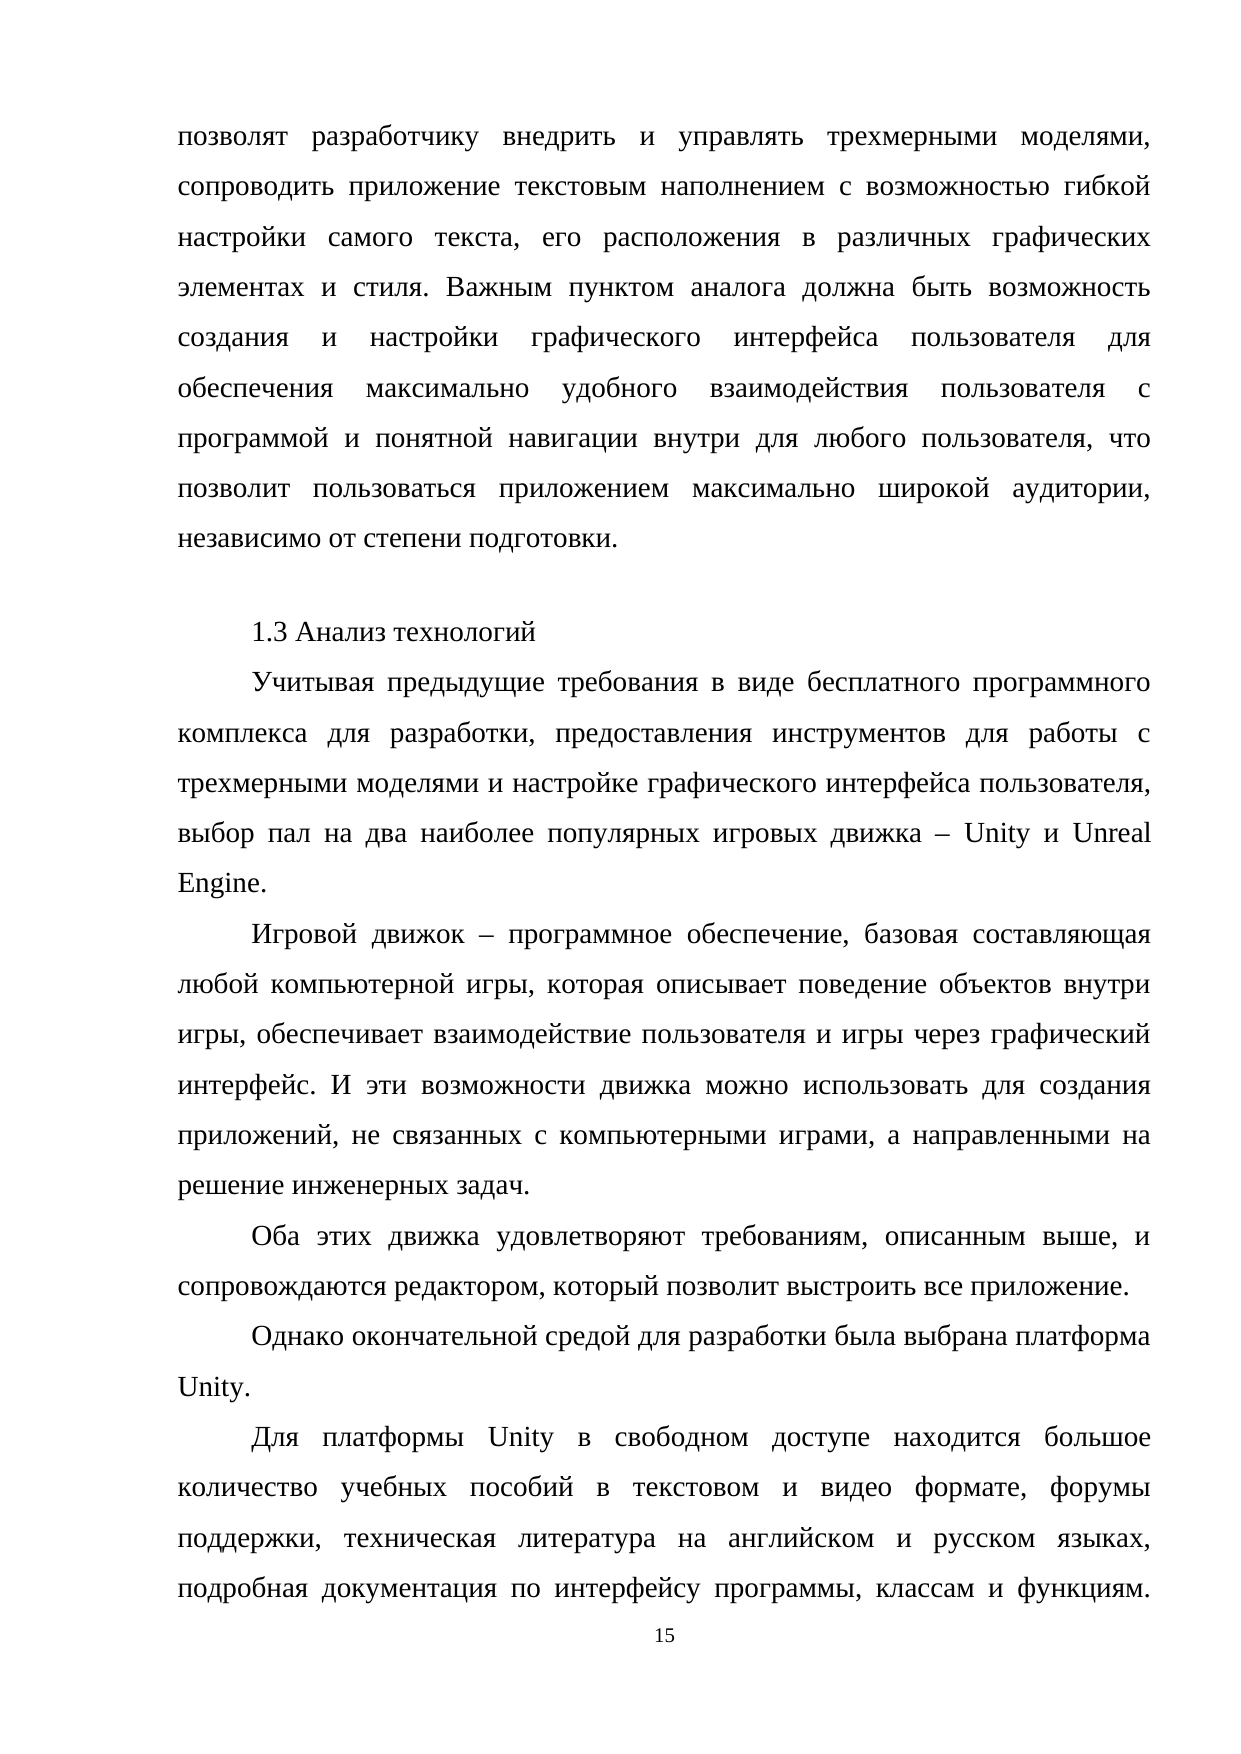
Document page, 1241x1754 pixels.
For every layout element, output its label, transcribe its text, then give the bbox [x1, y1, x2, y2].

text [177, 118, 1152, 554]
text Игровой движок – программное обеспечение, базовая составляющая любой компьютерной игры, которая описывает поведение объектов внутри игры, обеспечивает взаимодействие пользователя и игры через графический интерфейс. И эти возможности движка можно использовать для создания приложений, не связанных с компьютерными играми, а направленными на решение инженерных задач. [177, 916, 1152, 1201]
text Однако окончательной средой для разработки была выбрана платформа Unity. [177, 1318, 1152, 1402]
subtitle Анализ технологий [177, 614, 1152, 648]
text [177, 1419, 1152, 1603]
text Оба этих движка удовлетворяют требованиям, описанным выше, и сопровождаются редактором, который позволит выстроить все приложение. [177, 1218, 1152, 1302]
text Учитывая предыдущие требования в виде бесплатного программного комплекса для разработки, предоставления инструментов для работы с трехмерными моделями и настройке графического интерфейса пользователя, выбор пал на два наиболее популярных игровых движка – Unity и Unreal Engine. [177, 664, 1152, 899]
